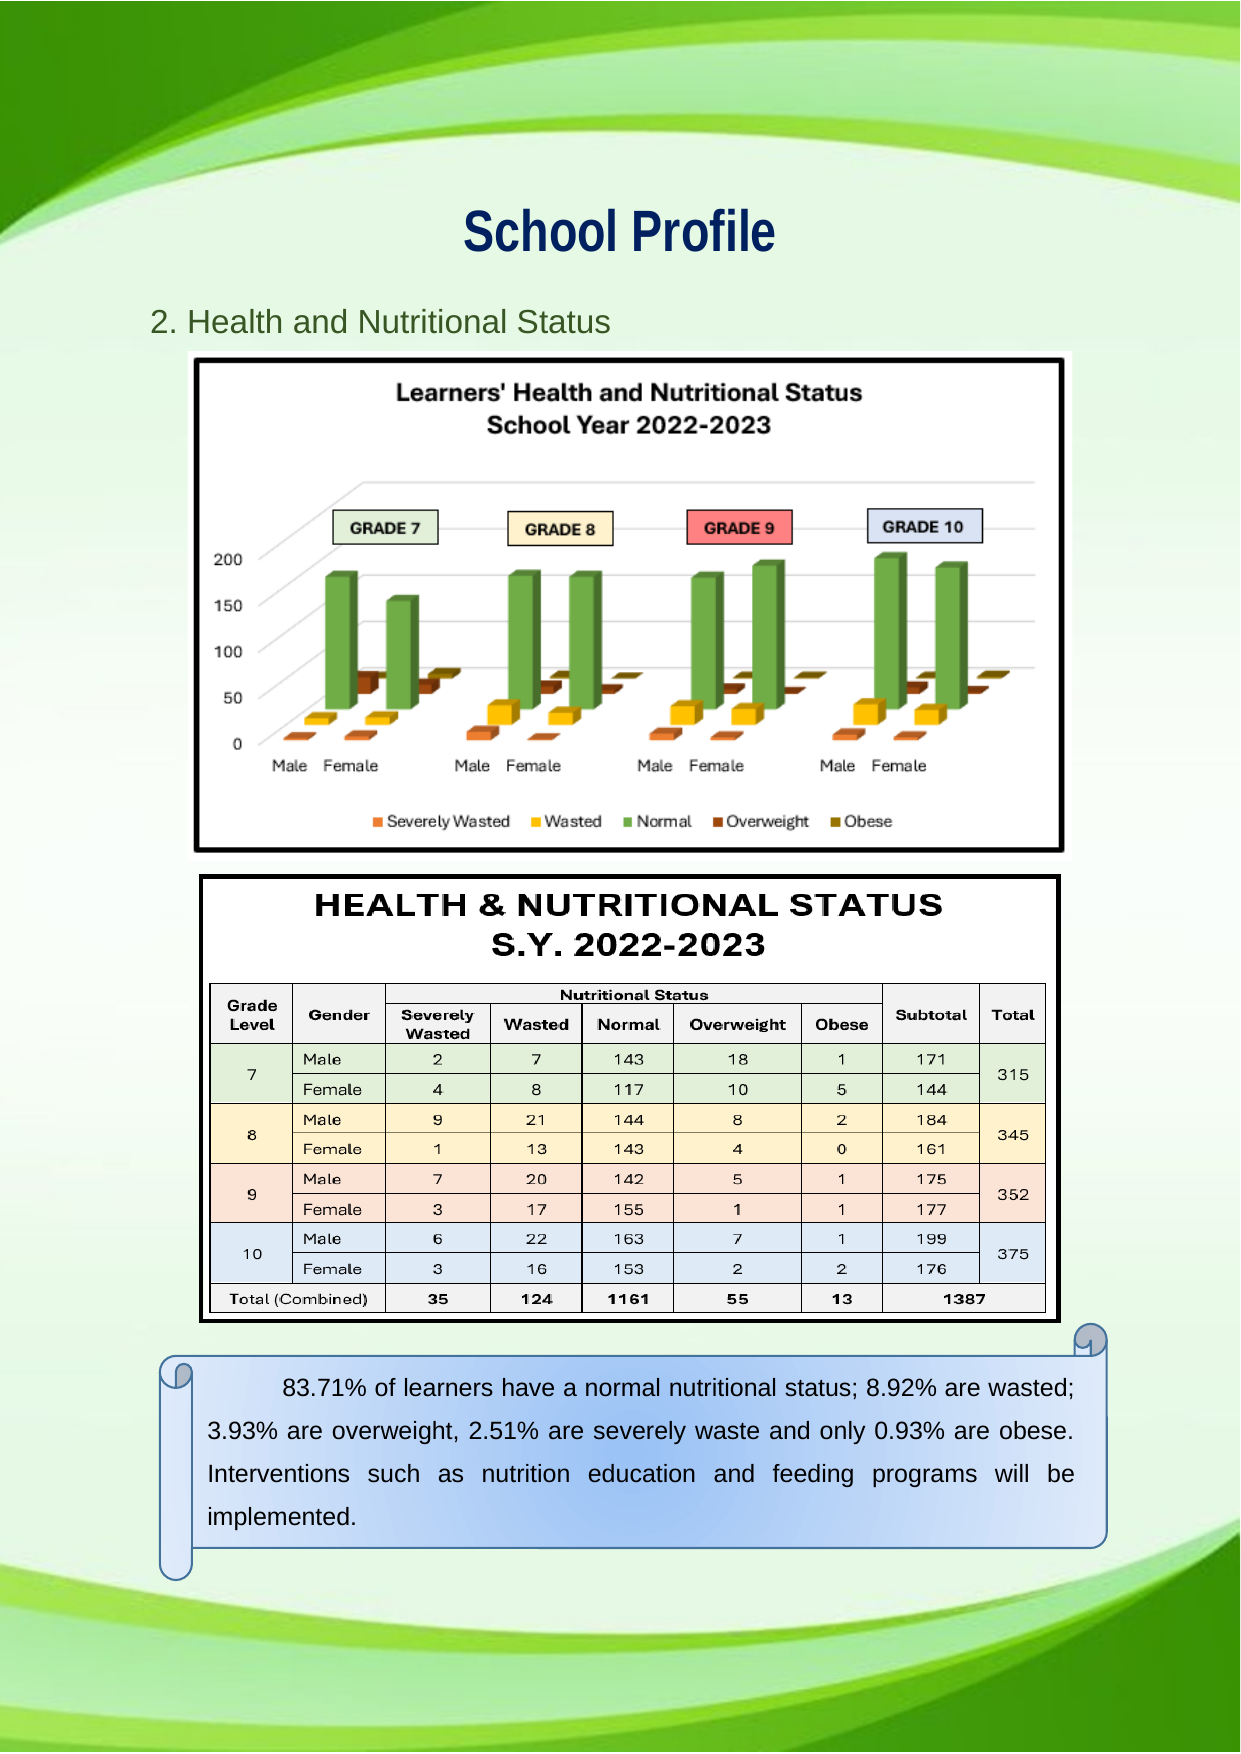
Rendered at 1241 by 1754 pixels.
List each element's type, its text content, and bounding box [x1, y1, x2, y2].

picture [0, 1, 1241, 1752]
text 2. Health and Nutritional Status [150, 302, 1090, 340]
text School Profile [150, 196, 1090, 263]
